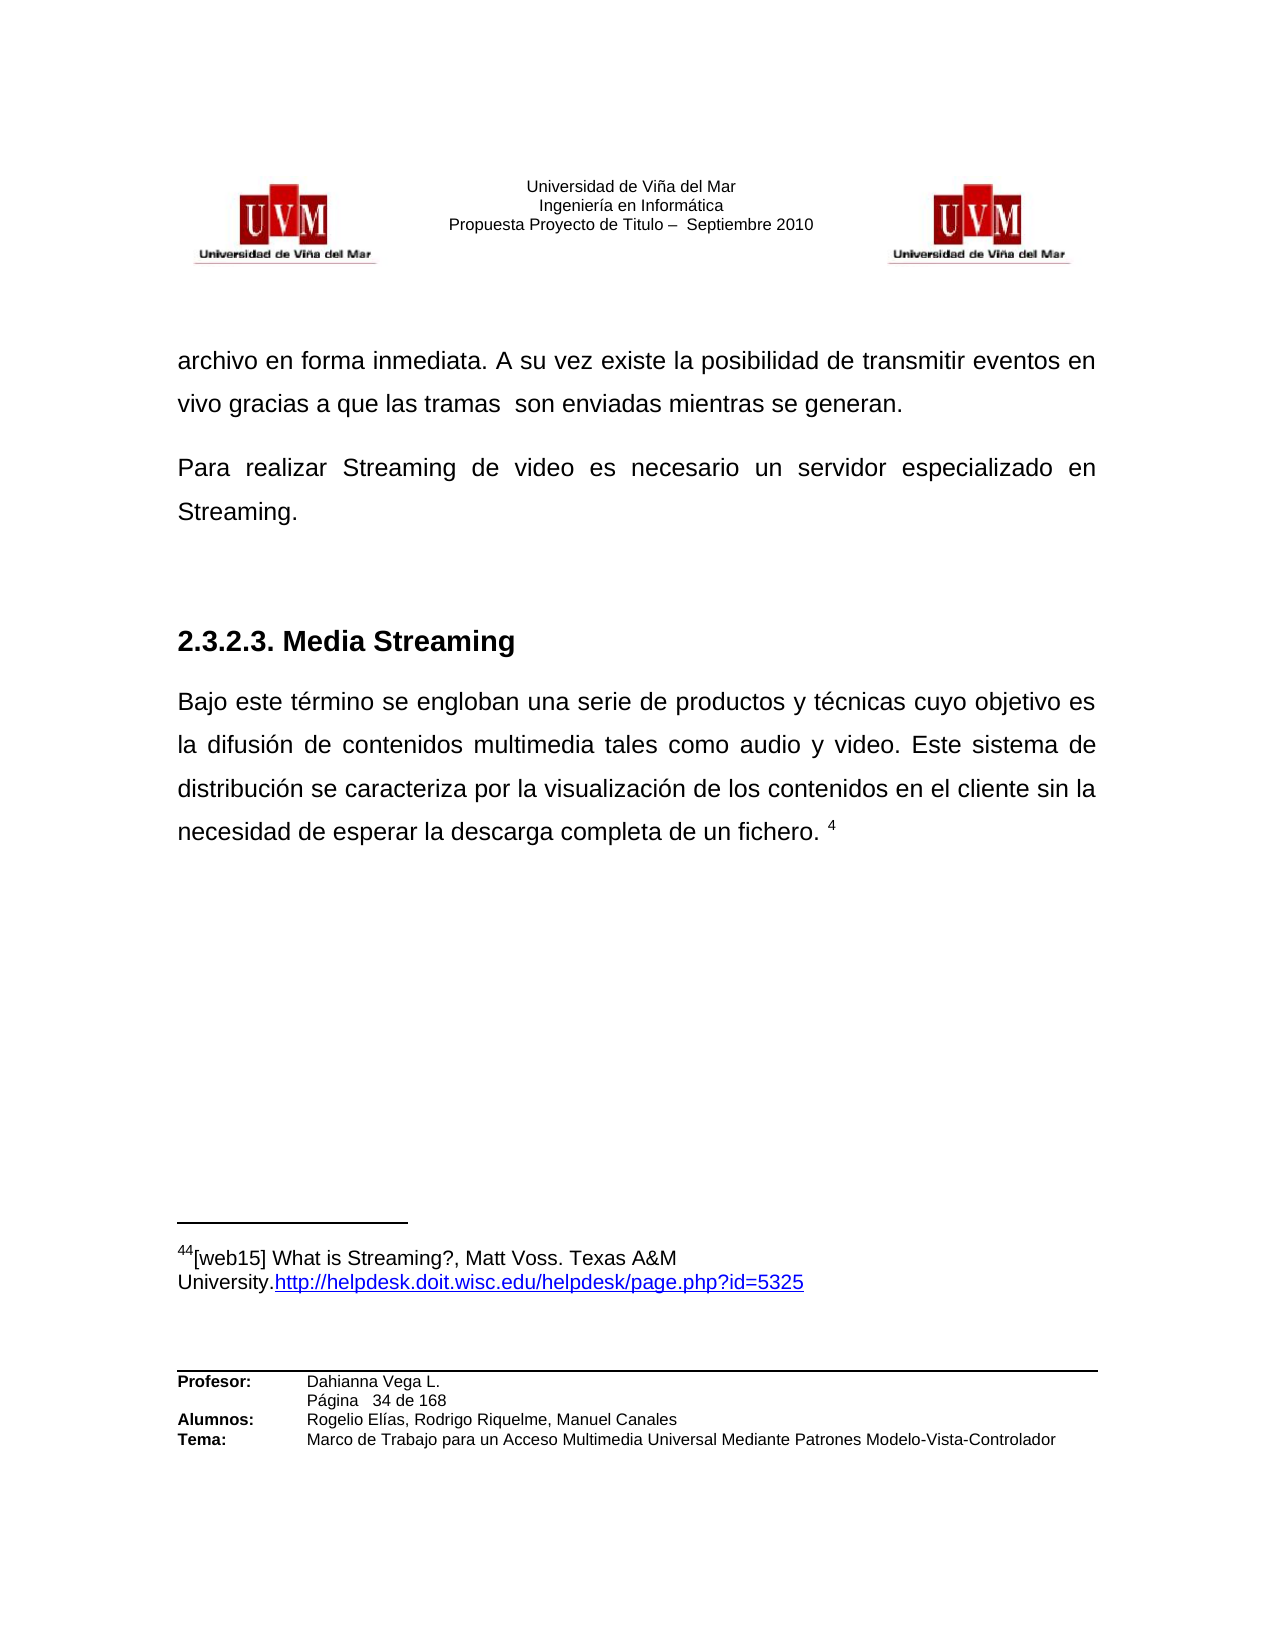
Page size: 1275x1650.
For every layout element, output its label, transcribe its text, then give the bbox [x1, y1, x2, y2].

picture [177, 176, 390, 267]
subtitle 2.3.2.3. Media Streaming [177, 624, 1098, 658]
picture [871, 176, 1084, 267]
text Bajo este término se engloban una serie de productos y técnicas cuyo objetivo es la difusión de contenidos multimedia tales como audio y video. Este sistema de distribución se caracteriza por la visualización de los contenidos en el cliente sin la necesidad de esperar la descarga completa de un fichero. [177, 687, 1098, 845]
text Para realizar Streaming de video es necesario un servidor especializado en Streaming. [177, 453, 1098, 525]
